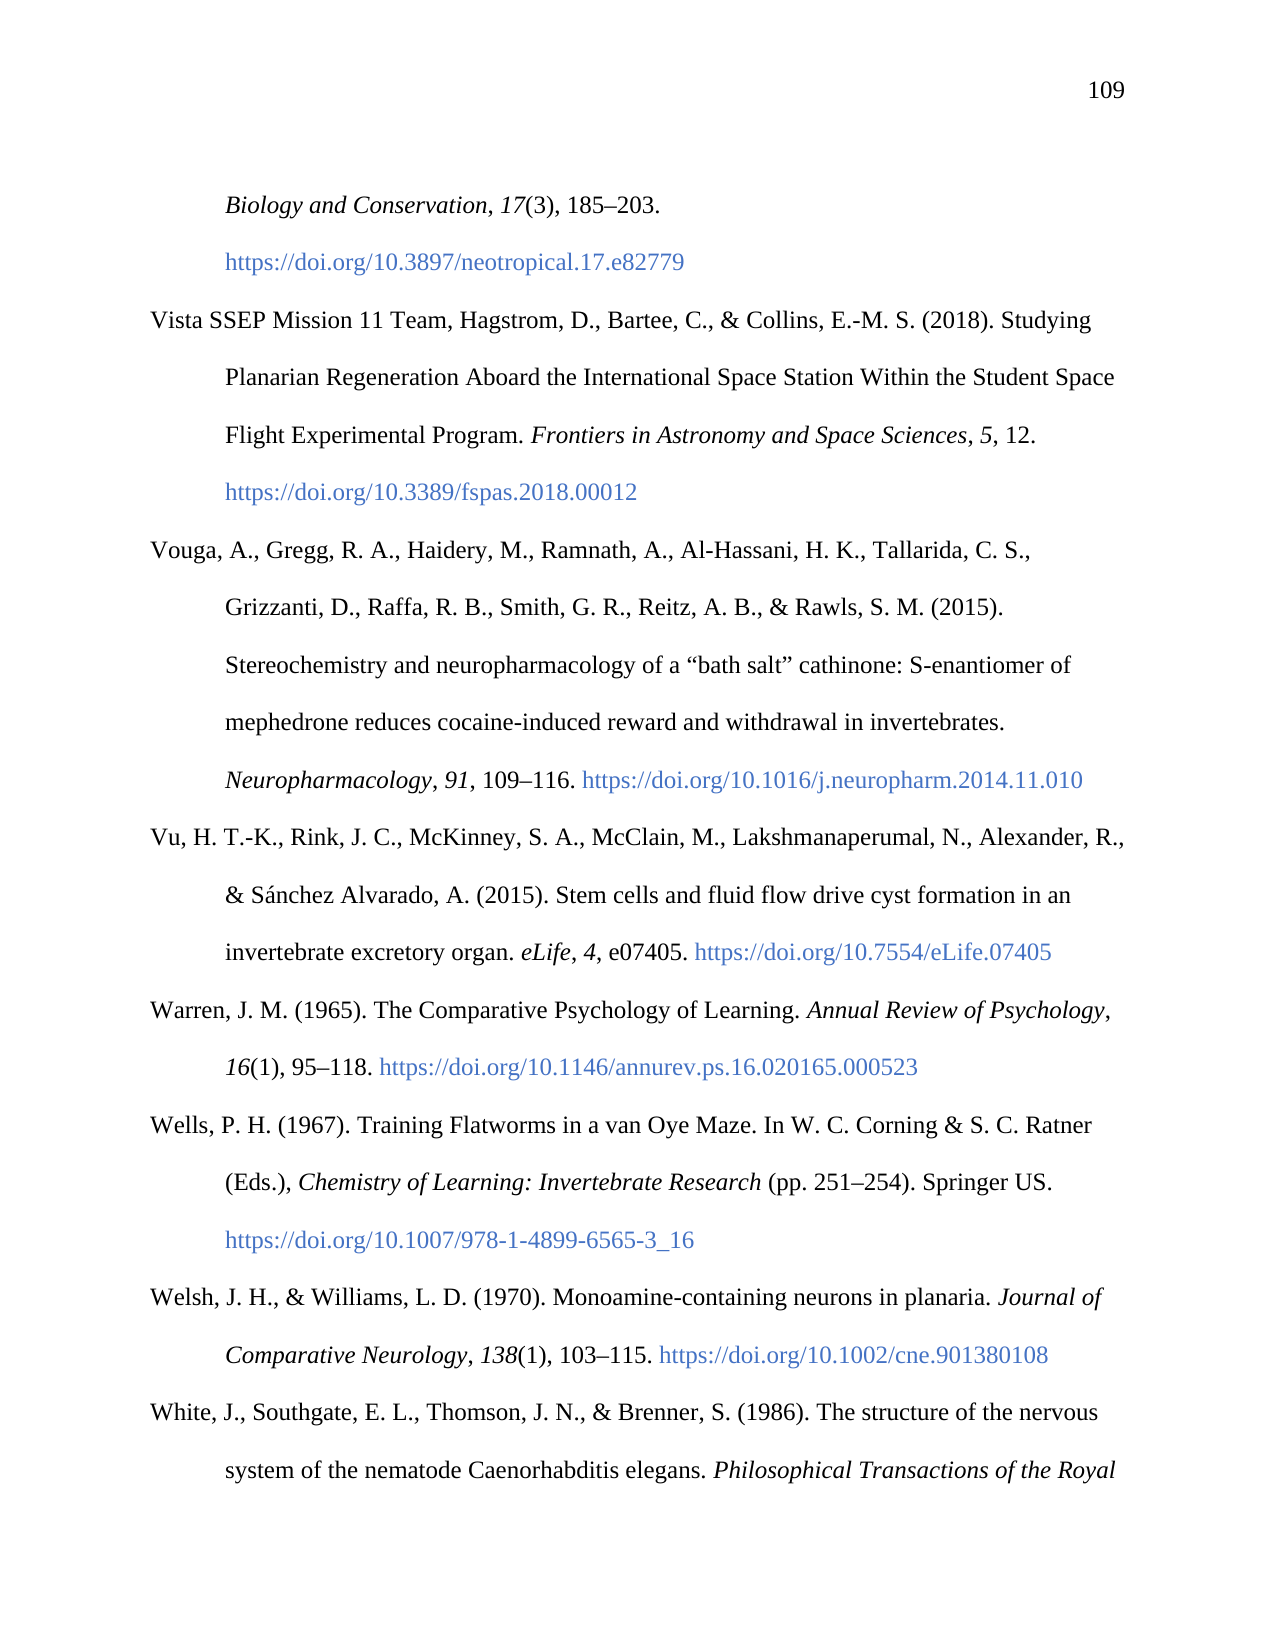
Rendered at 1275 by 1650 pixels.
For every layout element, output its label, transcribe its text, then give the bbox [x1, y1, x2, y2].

text Wells, P. H. (1967). Training Flatworms in a van Oye Maze. In W. C. Corning & S. C. Ratner (Eds.), Chemistry of Learning: Invertebrate Research (pp. 251–254). Springer US. https://doi.org/10.1007/978-1-4899-6565-3_16 [150, 1110, 1125, 1254]
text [150, 1397, 1125, 1484]
text Vouga, A., Gregg, R. A., Haidery, M., Ramnath, A., Al-Hassani, H. K., Tallarida, C. S., Grizzanti, D., Raffa, R. B., Smith, G. R., Reitz, A. B., & Rawls, S. M. (2015). Stereochemistry and neuropharmacology of a “bath salt” cathinone: S-enantiomer of mephedrone reduces cocaine-induced reward and withdrawal in invertebrates. Neuropharmacology, 91, 109–116. https://doi.org/10.1016/j.neuropharm.2014.11.010 [150, 535, 1125, 794]
text Warren, J. M. (1965). The Comparative Psychology of Learning. Annual Review of Psychology, 16(1), 95–118. https://doi.org/10.1146/annurev.ps.16.020165.000523 [150, 995, 1125, 1081]
text Vu, H. T.-K., Rink, J. C., McKinney, S. A., McClain, M., Lakshmanaperumal, N., Alexander, R., & Sánchez Alvarado, A. (2015). Stem cells and fluid flow drive cyst formation in an invertebrate excretory organ. eLife, 4, e07405. https://doi.org/10.7554/eLife.07405 [150, 822, 1125, 966]
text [150, 190, 1125, 276]
text Welsh, J. H., & Williams, L. D. (1970). Monoamine-containing neurons in planaria. Journal of Comparative Neurology, 138(1), 103–115. https://doi.org/10.1002/cne.901380108 [150, 1282, 1125, 1369]
text Vista SSEP Mission 11 Team, Hagstrom, D., Bartee, C., & Collins, E.-M. S. (2018). Studying Planarian Regeneration Aboard the International Space Station Within the Student Space Flight Experimental Program. Frontiers in Astronomy and Space Sciences, 5, 12. https://doi.org/10.3389/fspas.2018.00012 [150, 305, 1125, 506]
